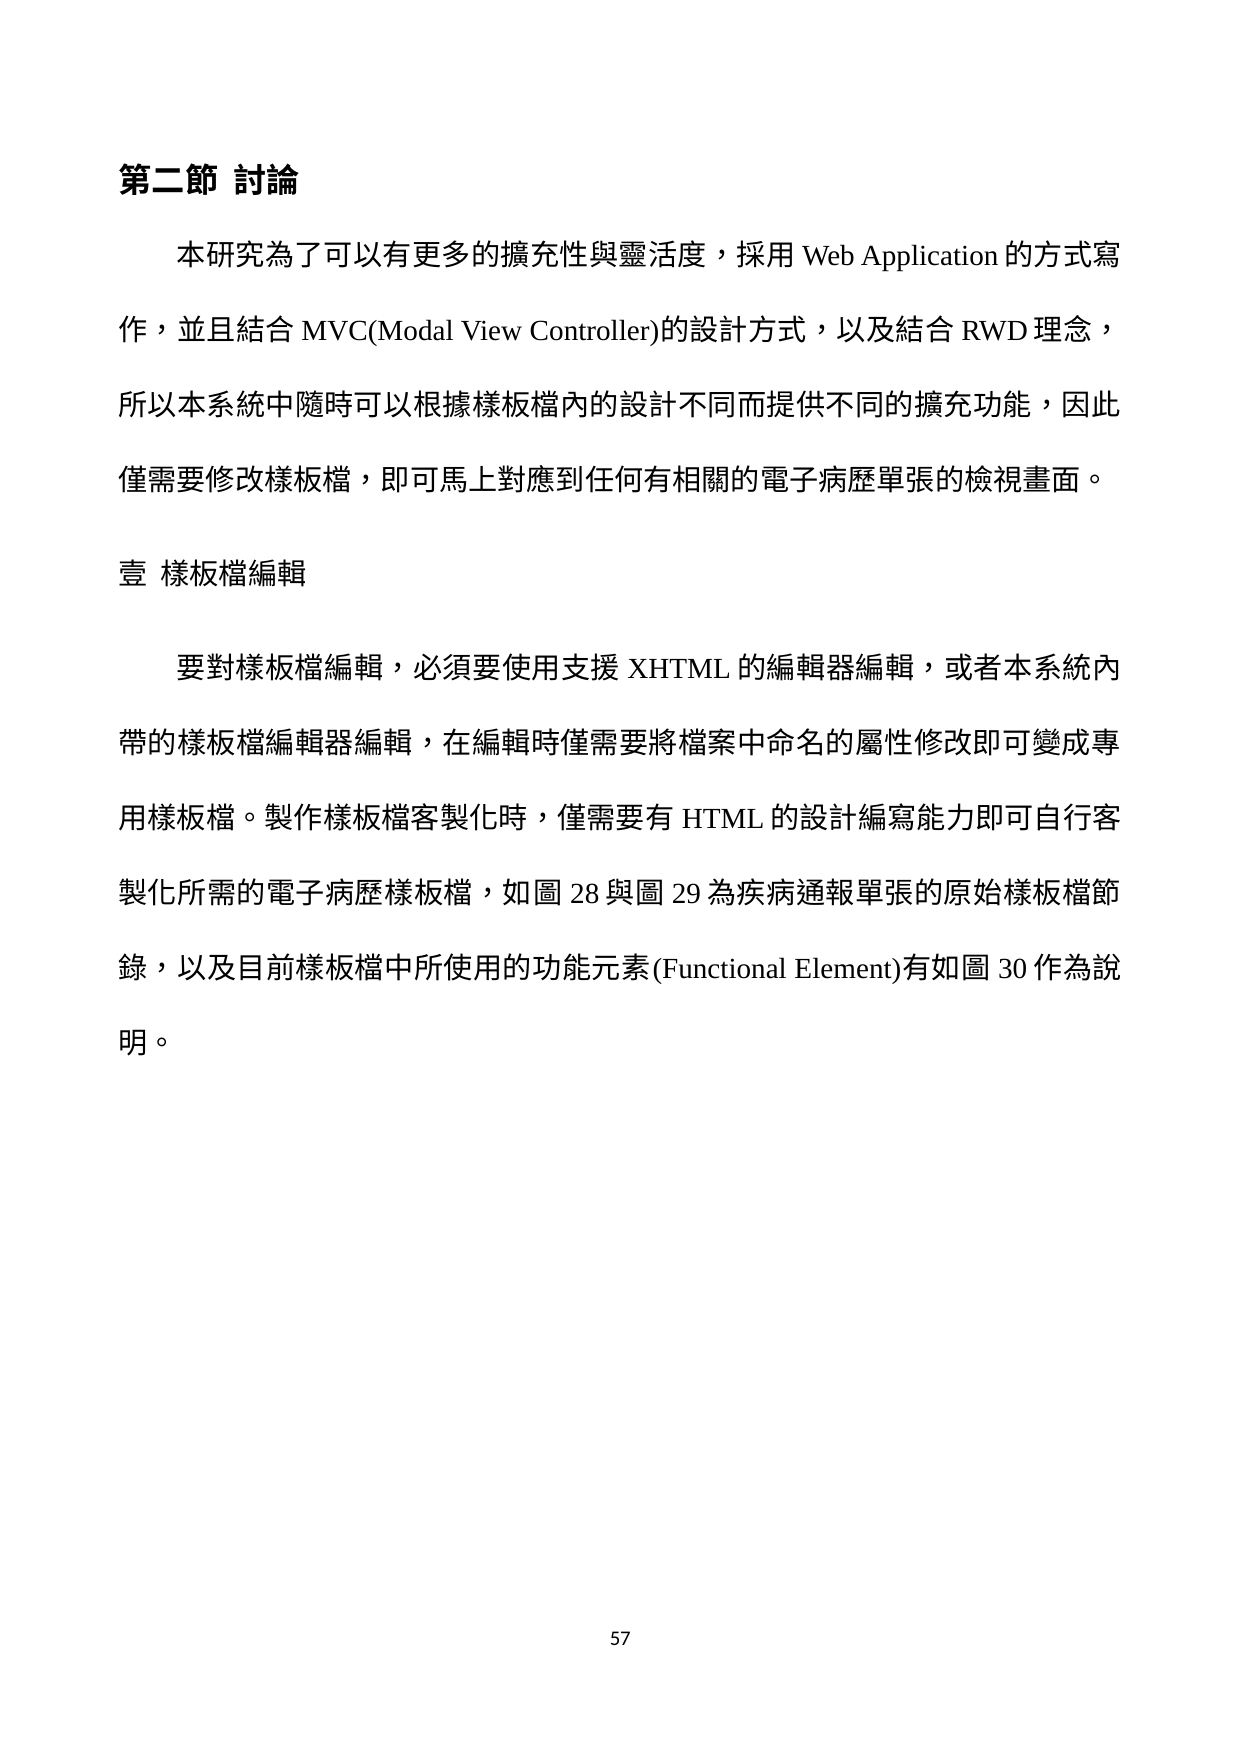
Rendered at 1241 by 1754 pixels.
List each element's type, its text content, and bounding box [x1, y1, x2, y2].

text 本研究為了可以有更多的擴充性與靈活度，採用Web Application的方式寫作，並且結合MVC(Modal View Controller)的設計方式，以及結合RWD理念，所以本系統中隨時可以根據樣板檔內的設計不同而提供不同的擴充功能，因此僅需要修改樣板檔，即可馬上對應到任何有相關的電子病歷單張的檢視畫面。 [118, 215, 1122, 515]
text 要對樣板檔編輯，必須要使用支援XHTML的編輯器編輯，或者本系統內帶的樣板檔編輯器編輯，在編輯時僅需要將檔案中命名的屬性修改即可變成專用樣板檔。製作樣板檔客製化時，僅需要有HTML的設計編寫能力即可自行客製化所需的電子病歷樣板檔，如圖 28與圖 29為疾病通報單張的原始樣板檔節錄，以及目前樣板檔中所使用的功能元素(Functional Element)有如圖 30作為說明。 [118, 628, 1122, 1078]
subtitle 討論 [118, 140, 1122, 215]
subtitle 樣板檔編輯 [118, 534, 1122, 609]
